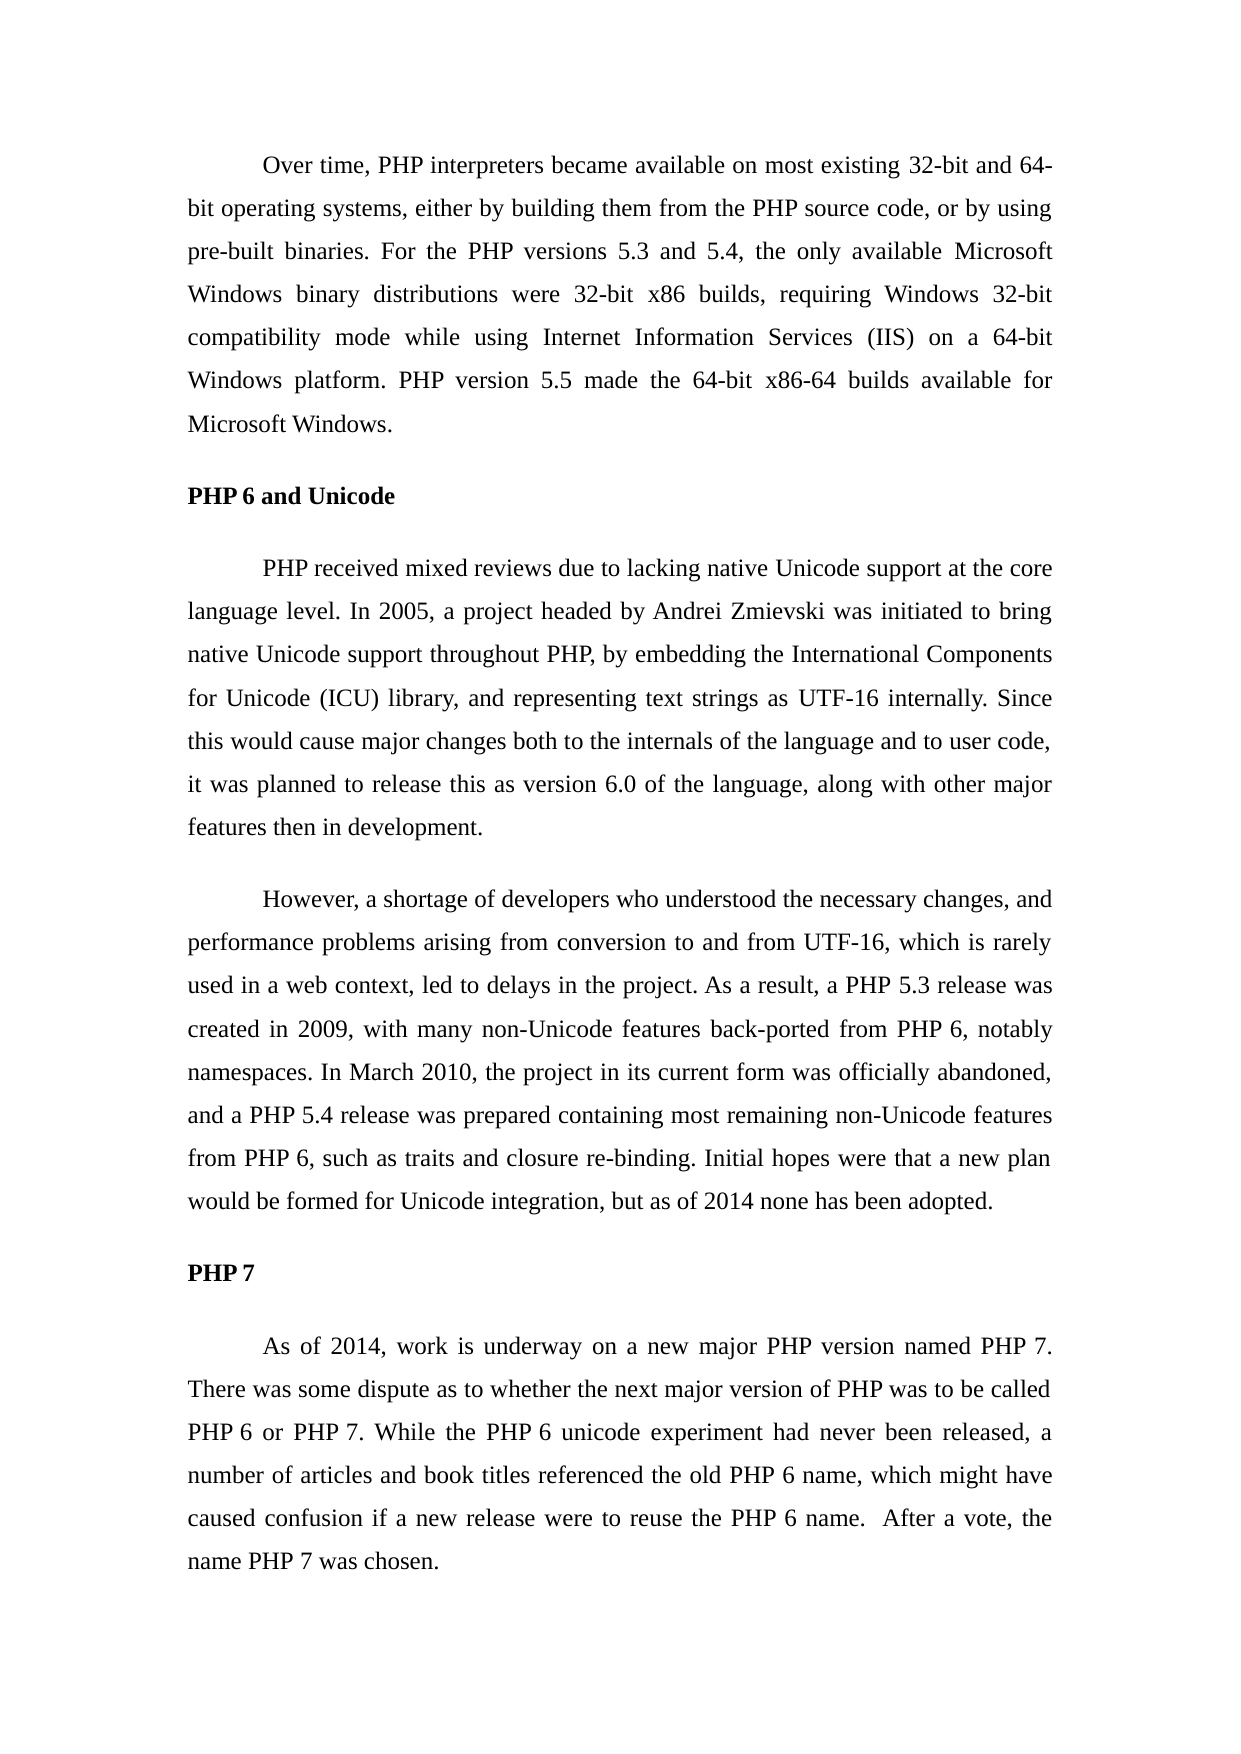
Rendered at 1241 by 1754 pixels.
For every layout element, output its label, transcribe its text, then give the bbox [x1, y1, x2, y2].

text Over time, PHP interpreters became available on most existing 32-bit and 64-bit operating systems, either by building them from the PHP source code, or by using pre-built binaries. For the PHP versions 5.3 and 5.4, the only available Microsoft Windows binary distributions were 32-bit x86 builds, requiring Windows 32-bit compatibility mode while using Internet Information Services (IIS) on a 64-bit Windows platform. PHP version 5.5 made the 64-bit x86-64 builds available for Microsoft Windows. [187, 150, 1053, 437]
text PHP received mixed reviews due to lacking native Unicode support at the core language level. In 2005, a project headed by Andrei Zmievski was initiated to bring native Unicode support throughout PHP, by embedding the International Components for Unicode (ICU) library, and representing text strings as UTF-16 internally. Since this would cause major changes both to the internals of the language and to user code, it was planned to release this as version 6.0 of the language, along with other major features then in development. [187, 553, 1053, 841]
text As of 2014, work is underway on a new major PHP version named PHP 7. There was some dispute as to whether the next major version of PHP was to be called PHP 6 or PHP 7. While the PHP 6 unicode experiment had never been released, a number of articles and book titles referenced the old PHP 6 name, which might have caused confusion if a new release were to reuse the PHP 6 name. After a vote, the name PHP 7 was chosen. [187, 1331, 1053, 1575]
text PHP 7 [187, 1258, 1053, 1287]
text However, a shortage of developers who understood the necessary changes, and performance problems arising from conversion to and from UTF-16, which is rarely used in a web context, led to delays in the project. As a result, a PHP 5.3 release was created in 2009, with many non-Unicode features back-ported from PHP 6, notably namespaces. In March 2010, the project in its current form was officially abandoned, and a PHP 5.4 release was prepared containing most remaining non-Unicode features from PHP 6, such as traits and closure re-binding. Initial hopes were that a new plan would be formed for Unicode integration, but as of 2014 none has been adopted. [187, 884, 1053, 1215]
text PHP 6 and Unicode [187, 481, 1053, 510]
